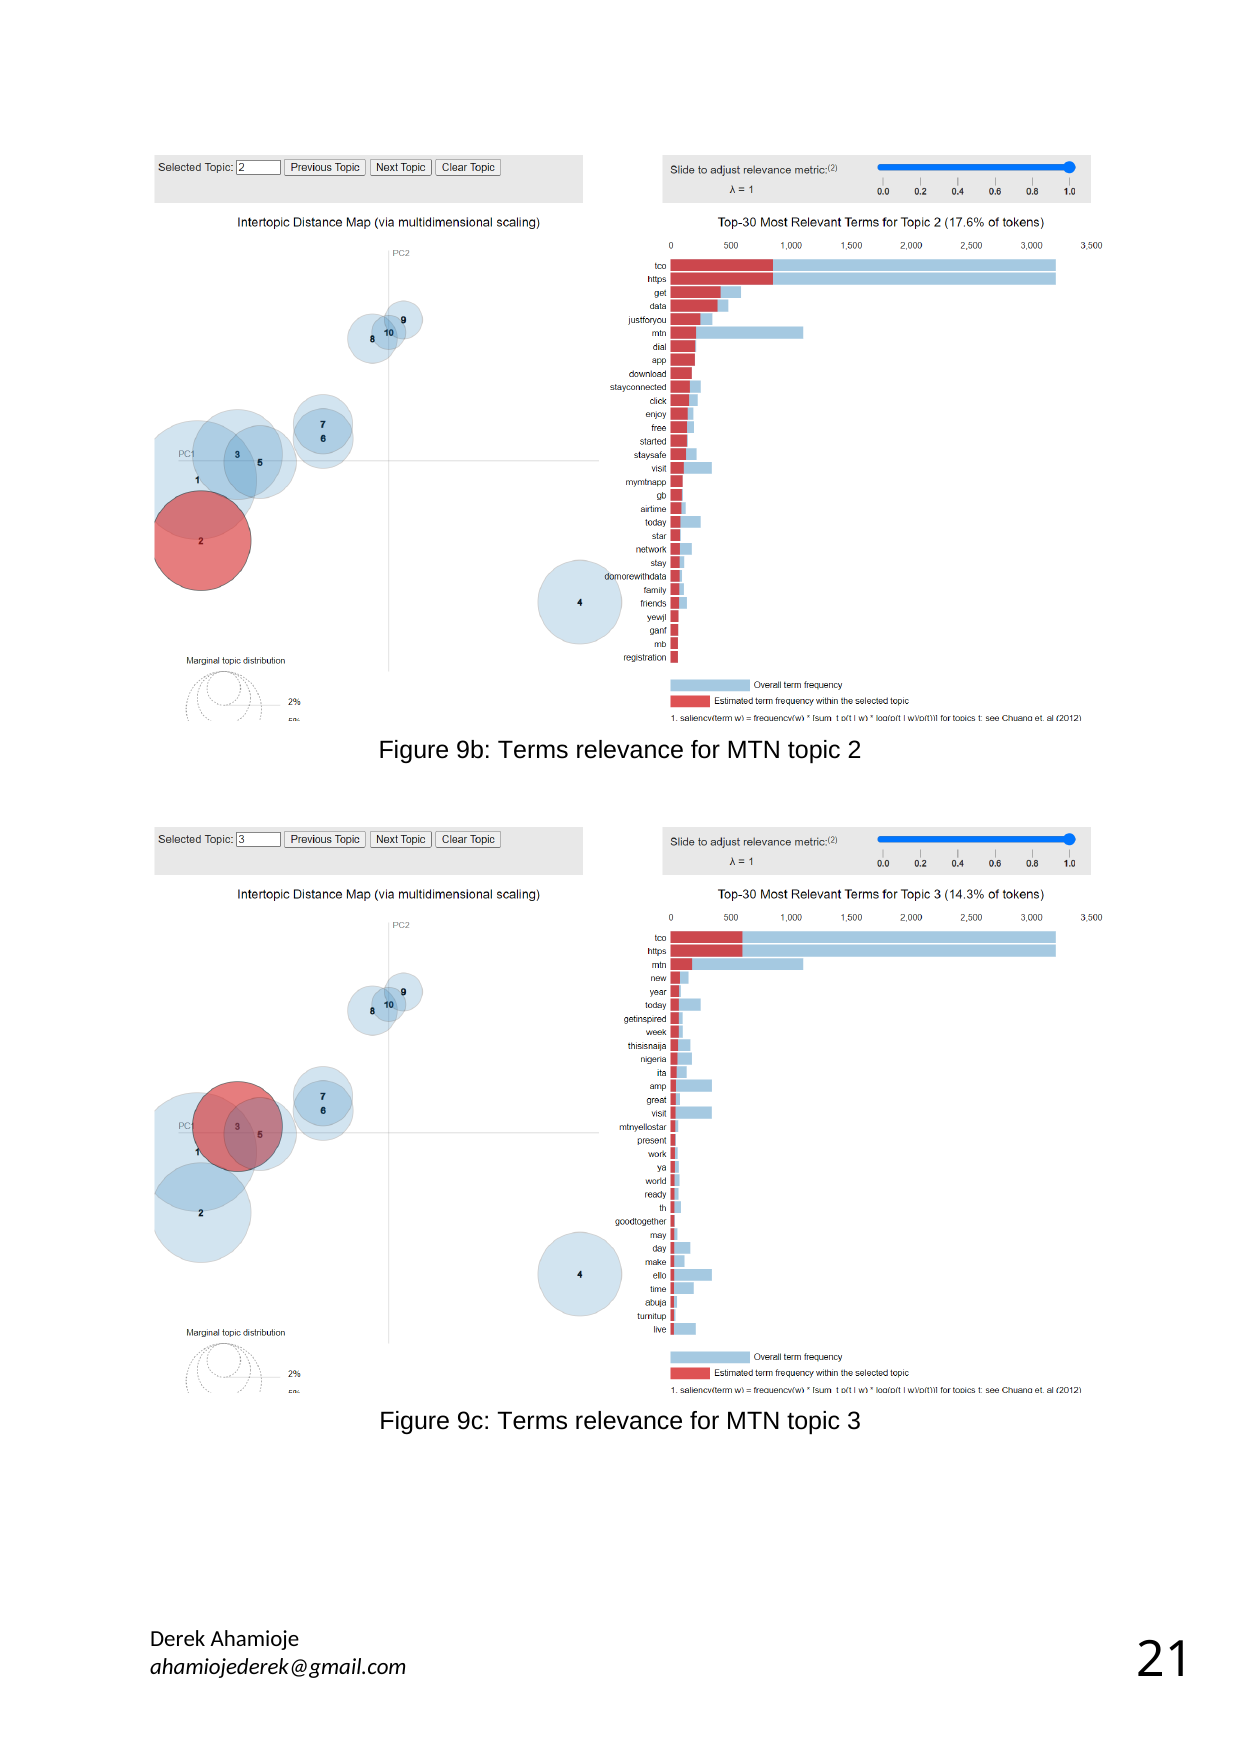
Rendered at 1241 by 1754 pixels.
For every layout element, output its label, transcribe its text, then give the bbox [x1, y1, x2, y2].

text Figure 9b: Terms relevance for MTN topic 2 [150, 735, 1090, 764]
picture [150, 821, 1166, 1393]
picture [150, 150, 1166, 721]
text Figure 9c: Terms relevance for MTN topic 3 [150, 1406, 1090, 1435]
